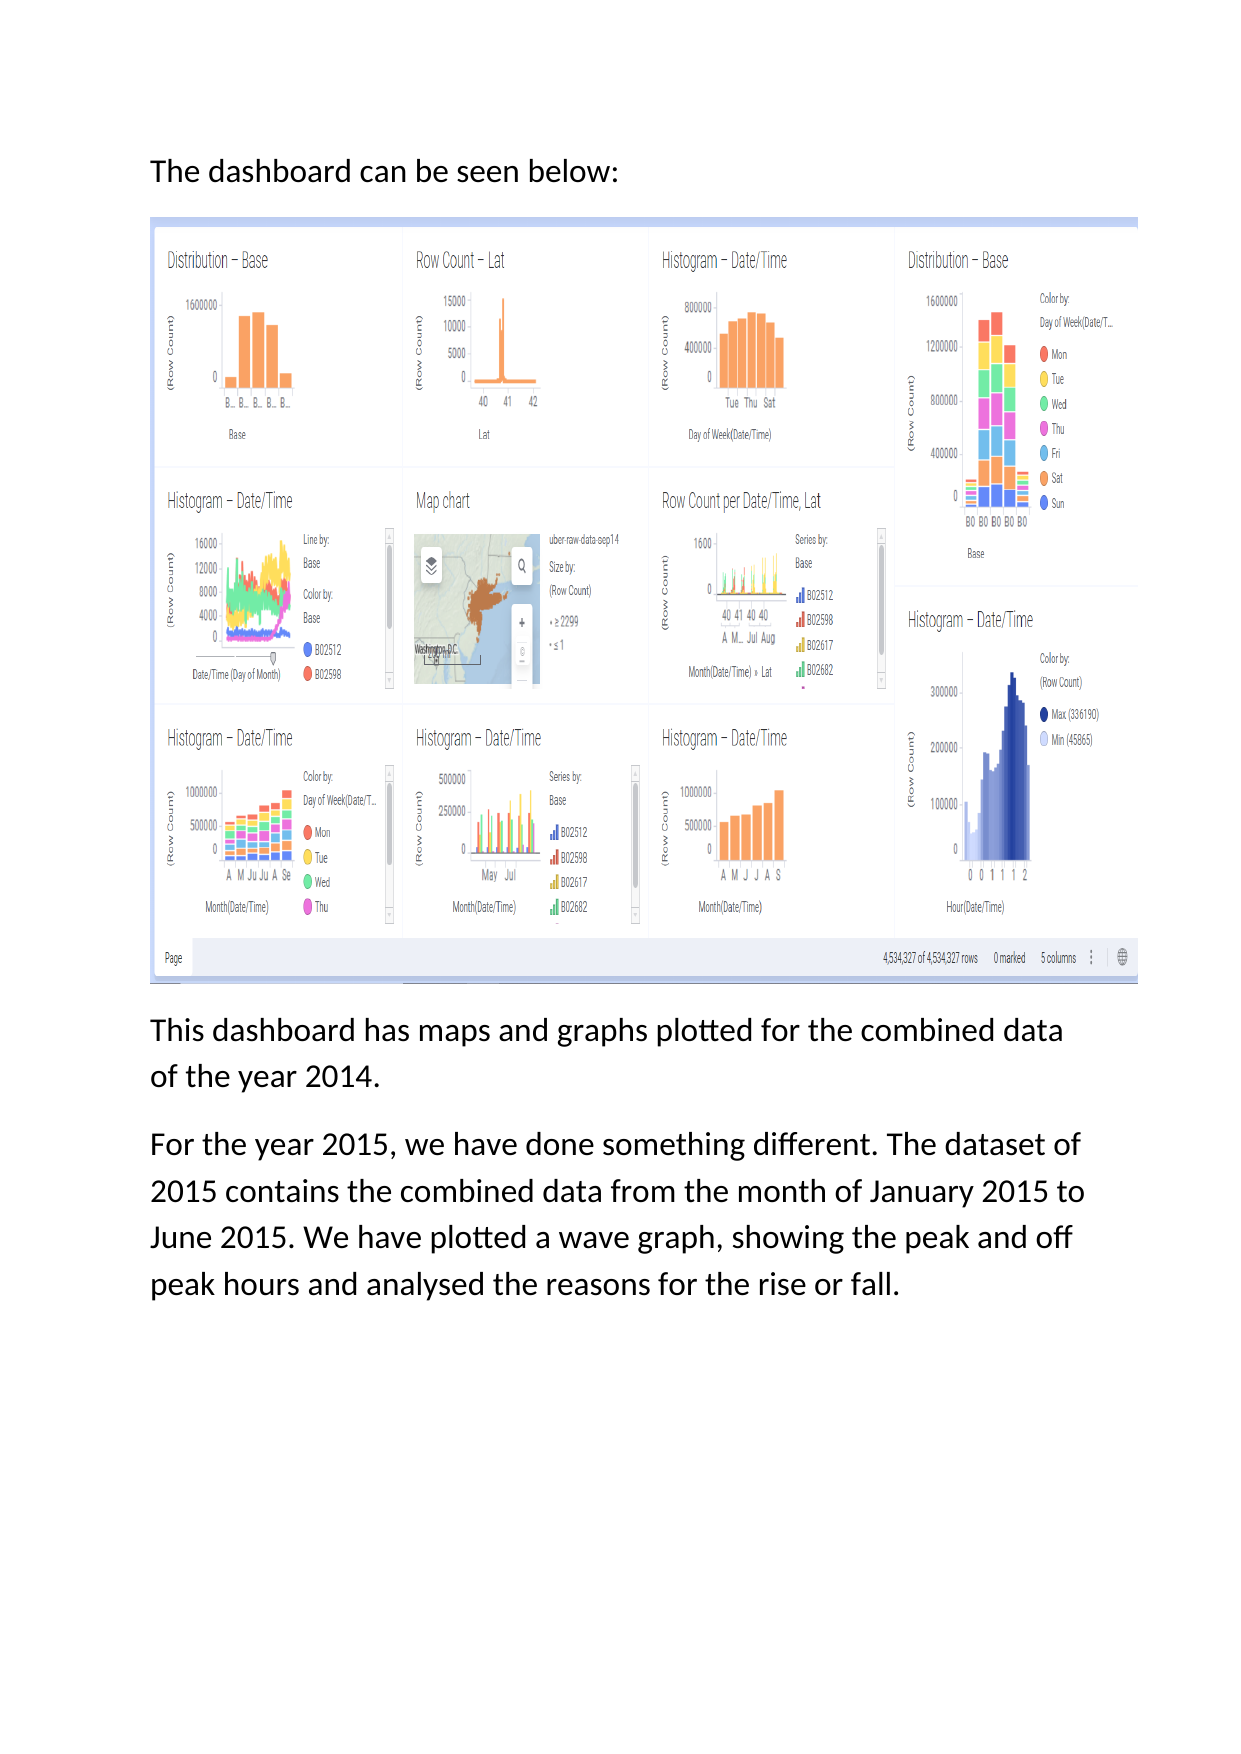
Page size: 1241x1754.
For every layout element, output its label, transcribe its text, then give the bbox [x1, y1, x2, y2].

picture [150, 217, 1138, 984]
text For the year 2015, we have done something different. The dataset of 2015 contains the combined data from the month of January 2015 to June 2015. We have plotted a wave graph, showing the peak and off peak hours and analysed the reasons for the rise or fall. [150, 1123, 1090, 1304]
text This dashboard has maps and graphs plotted for the combined data of the year 2014. [150, 1009, 1090, 1096]
text The dashboard can be seen below: [150, 150, 1090, 191]
